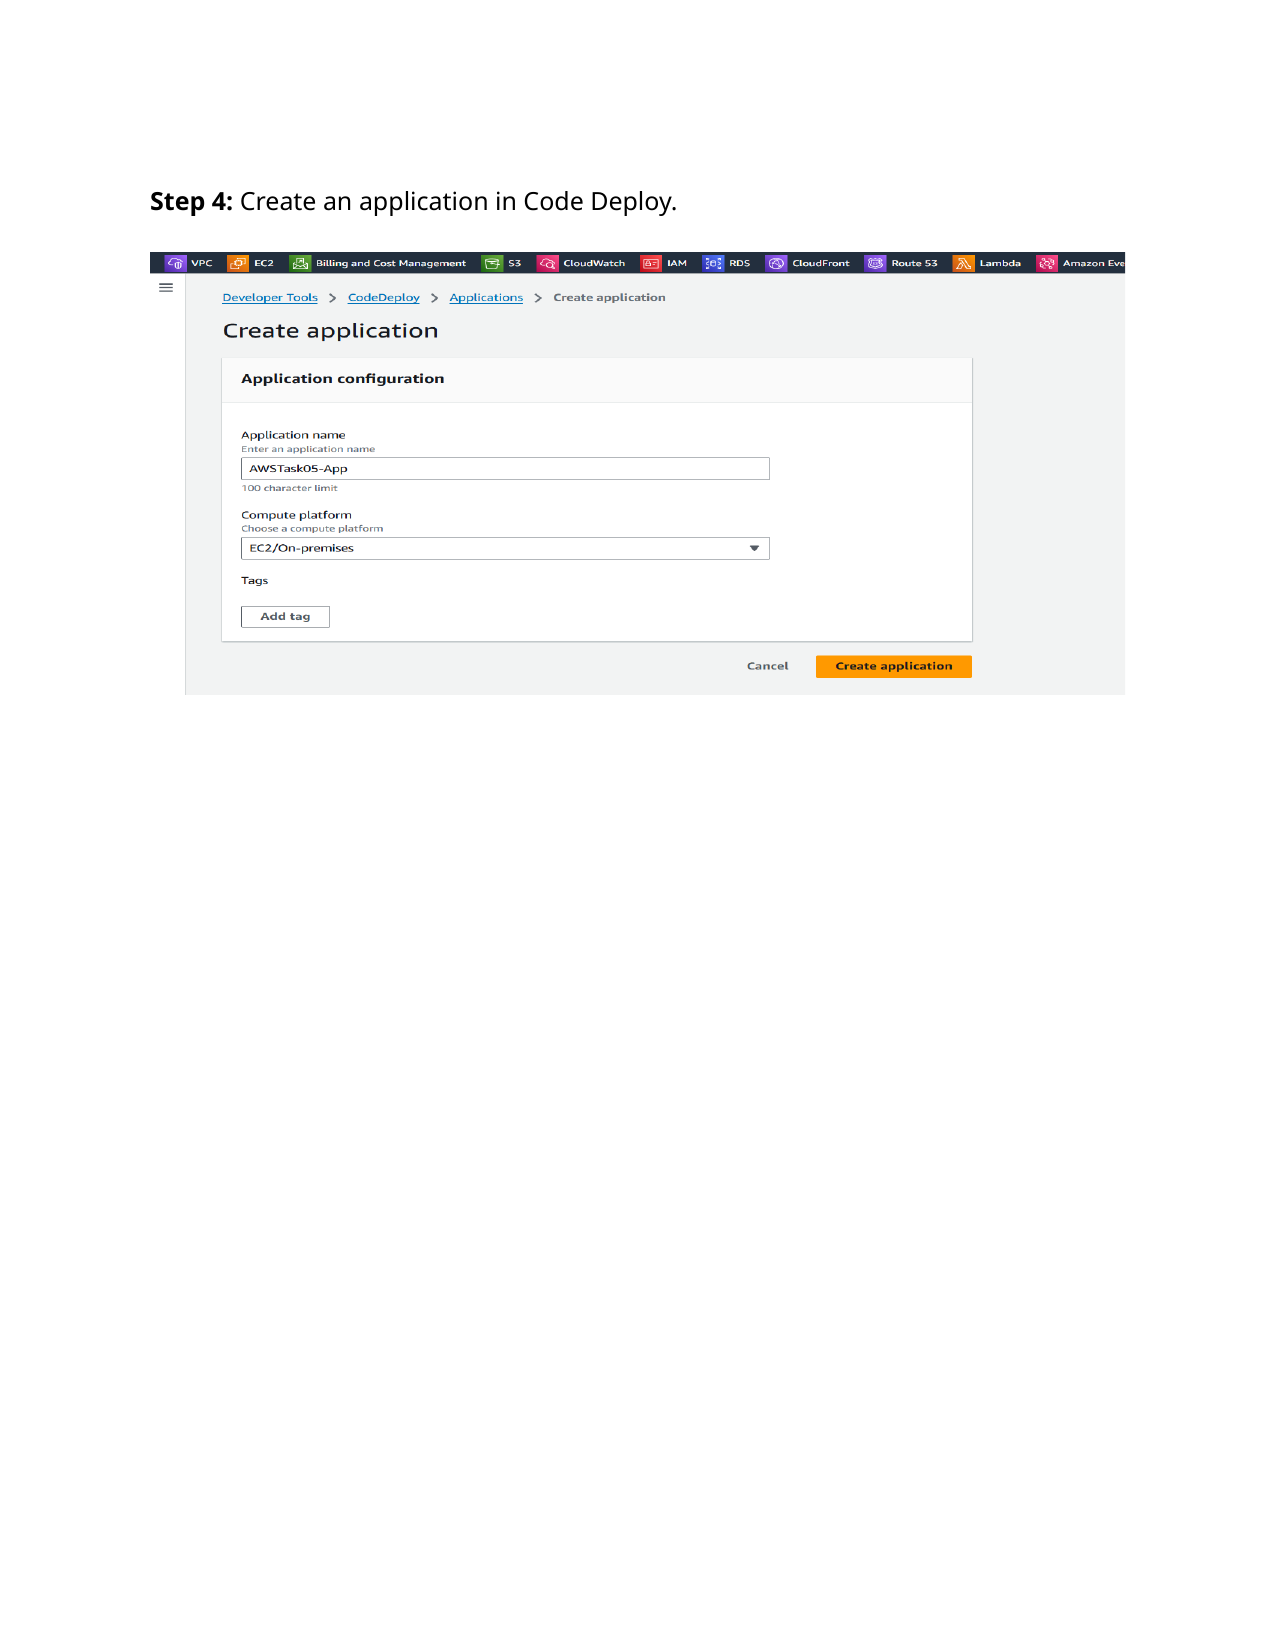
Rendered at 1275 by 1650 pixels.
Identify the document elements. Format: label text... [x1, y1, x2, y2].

picture [150, 252, 1125, 695]
text Step 4: Create an application in Code Deploy. [150, 184, 1125, 218]
